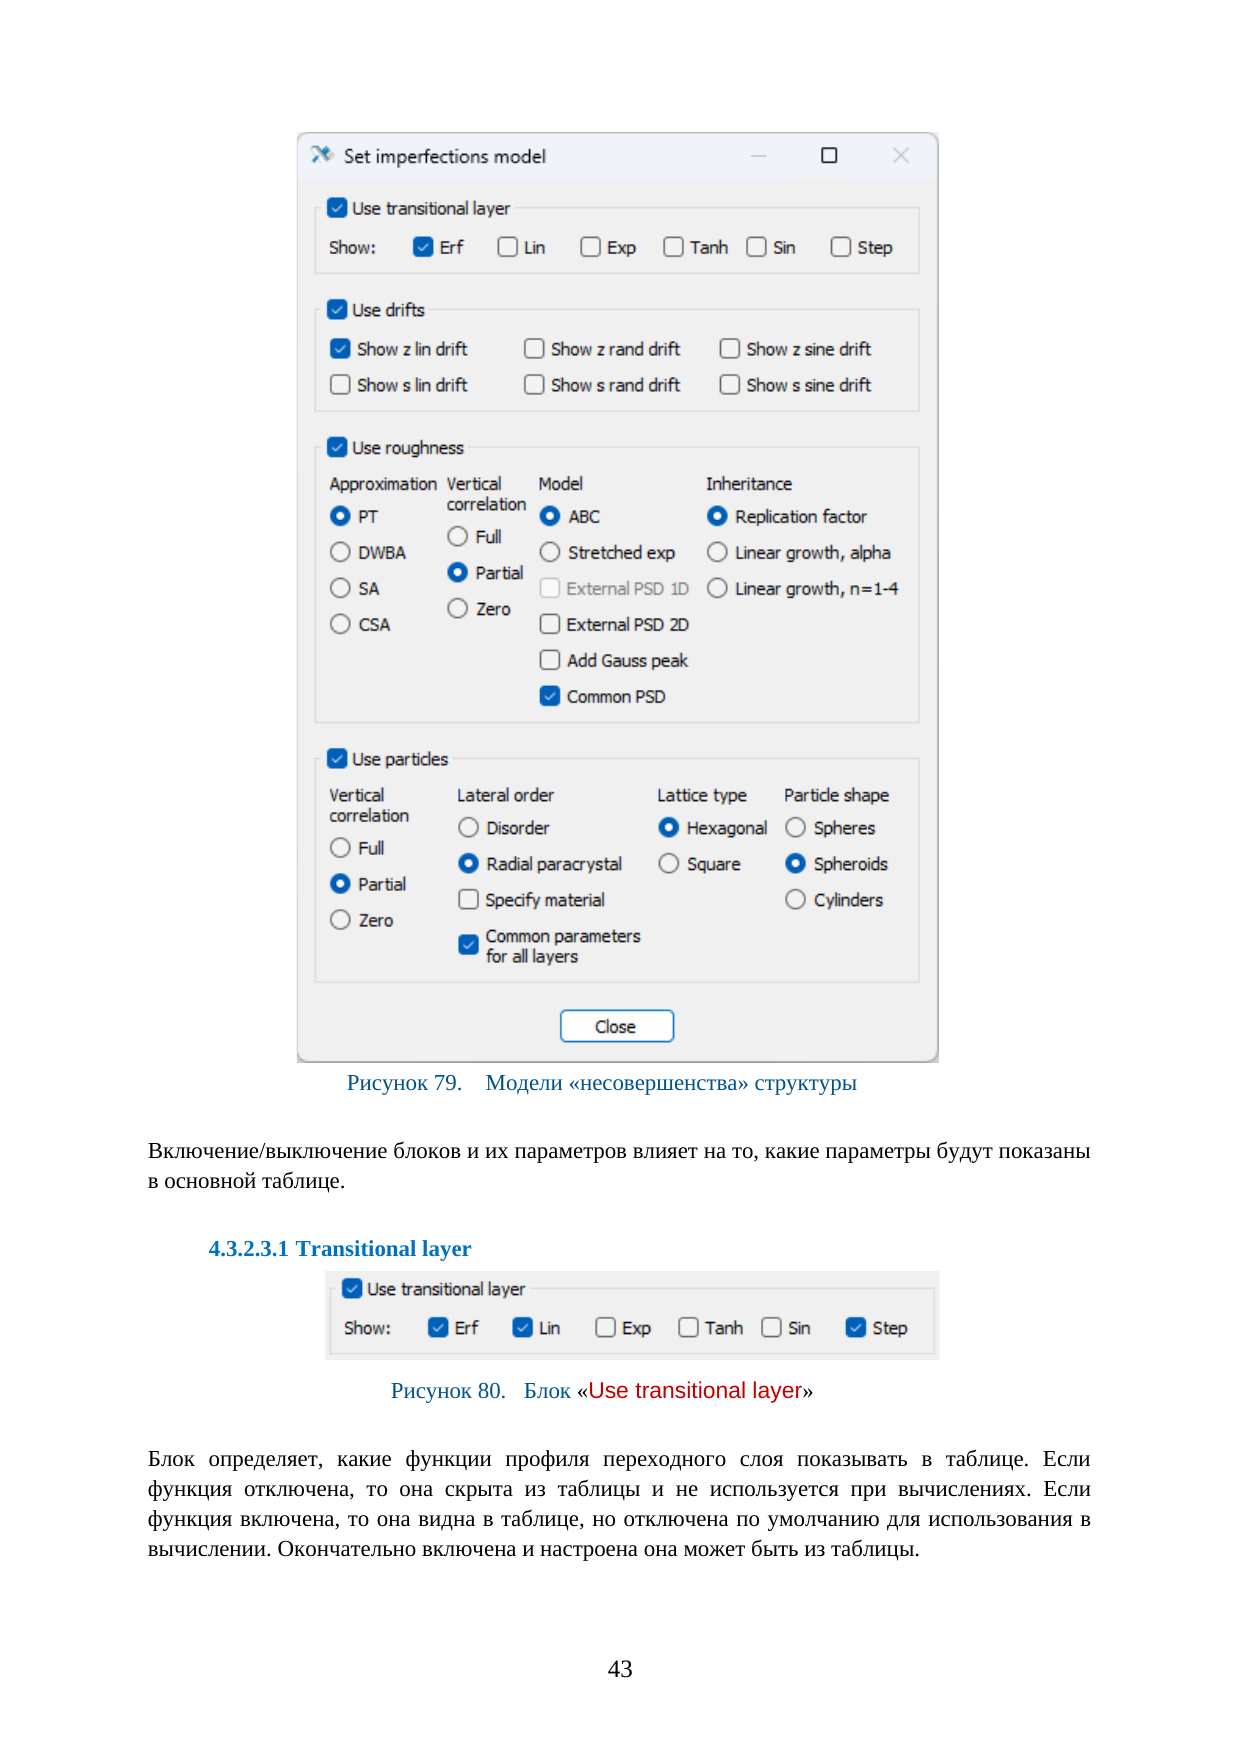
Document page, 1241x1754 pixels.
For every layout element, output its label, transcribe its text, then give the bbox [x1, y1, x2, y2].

picture [325, 1271, 940, 1360]
text Блок определяет, какие функции профиля переходного слоя показывать в таблице. Если функция отключена, то она скрыта из таблицы и не используется при вычислениях. Если функция включена, то она видна в таблице, но отключена по умолчанию для использования в вычислении. Окончательно включена и настроена она может быть из таблицы. [148, 1445, 1093, 1562]
picture [296, 132, 939, 1063]
text Включение/выключение блоков и их параметров влияет на то, какие параметры будут показаны в основной таблице. [148, 1137, 1093, 1194]
subtitle Transitional layer [209, 1235, 1093, 1261]
